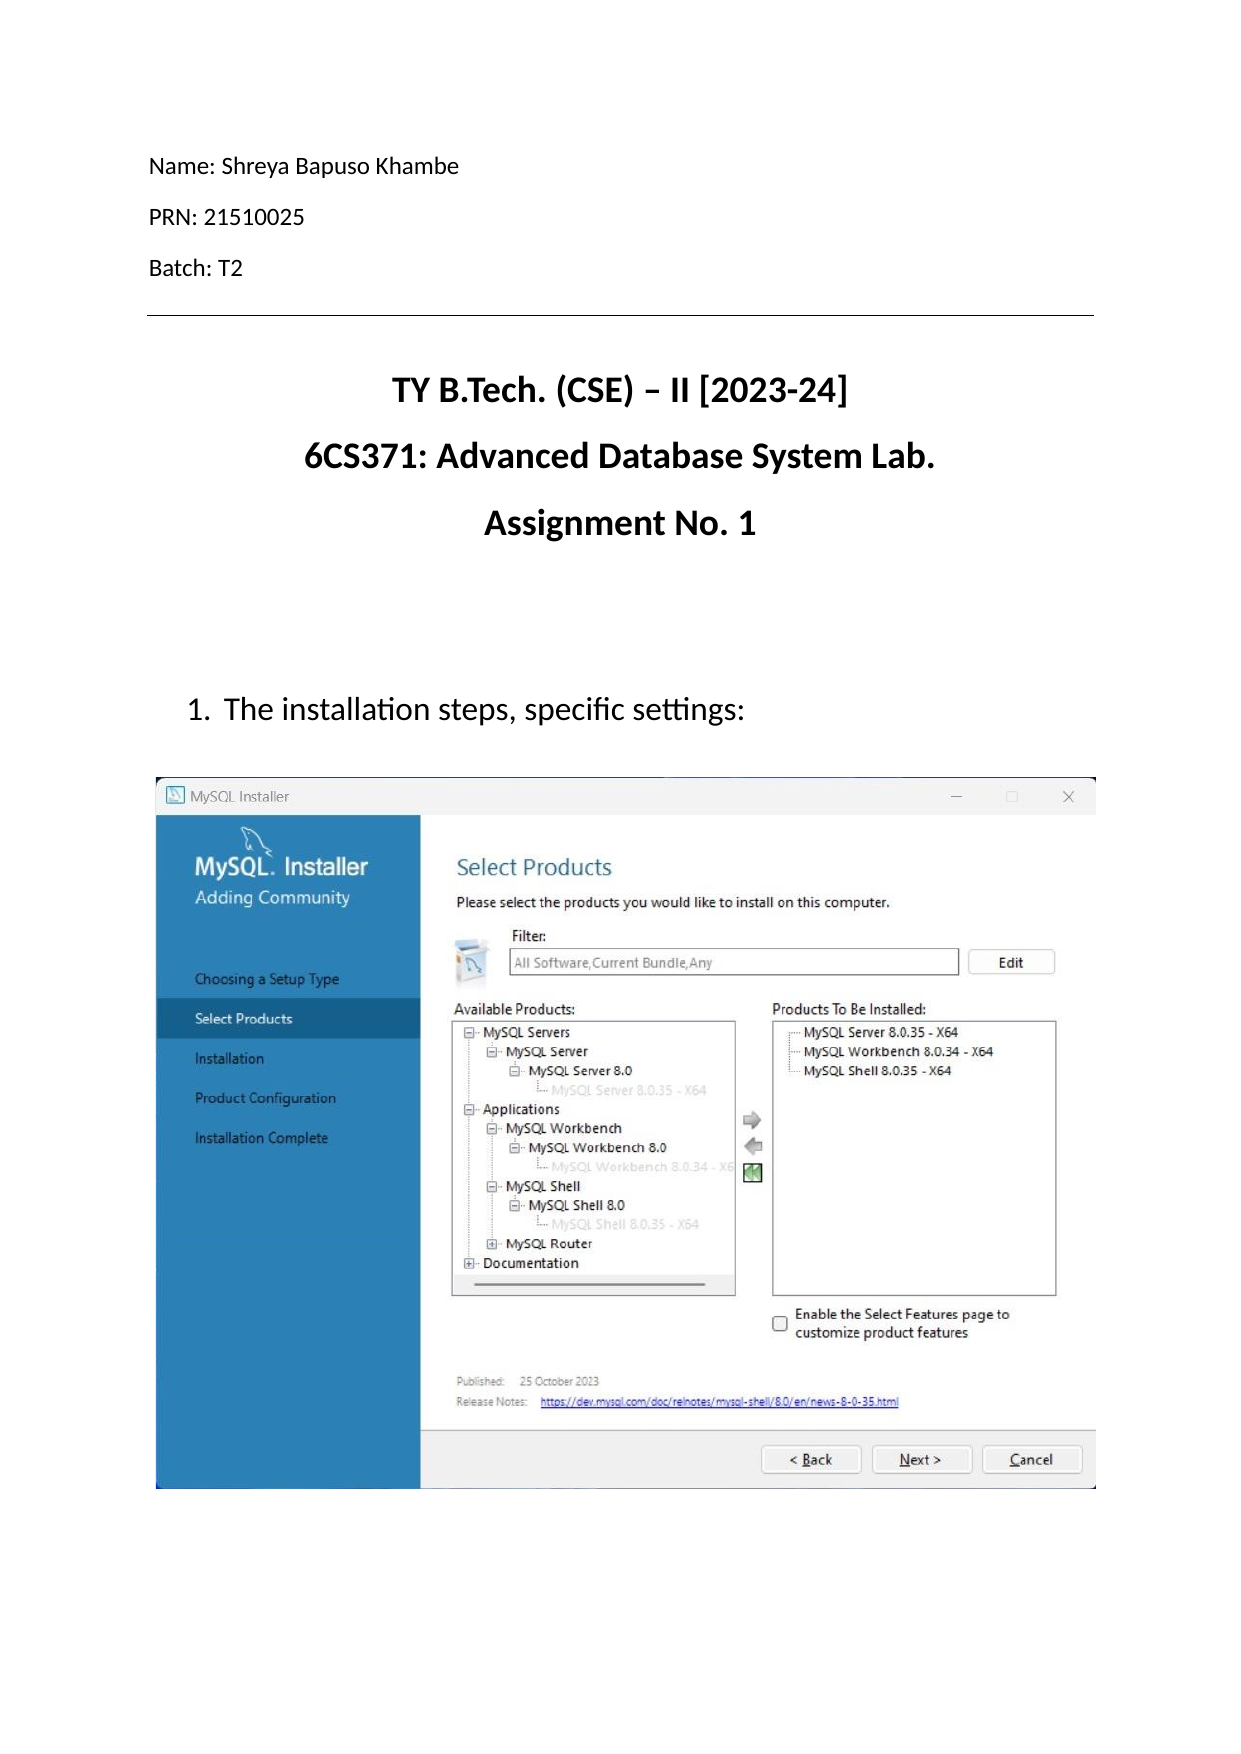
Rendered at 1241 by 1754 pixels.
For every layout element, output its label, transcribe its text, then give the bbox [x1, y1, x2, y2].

text 6CS371: Advanced Database System Lab. [150, 432, 1090, 478]
picture [155, 777, 1096, 1489]
text Assignment No. 1 [150, 498, 1090, 544]
text TY B.Tech. (CSE) – II [2023-24] [150, 366, 1090, 412]
text Name: Shreya Bapuso Khambe [148, 150, 1096, 181]
text Batch: T2 [148, 252, 1096, 282]
list The installation steps, specific settings: [186, 688, 1096, 729]
text PRN: 21510025 [148, 201, 1096, 231]
